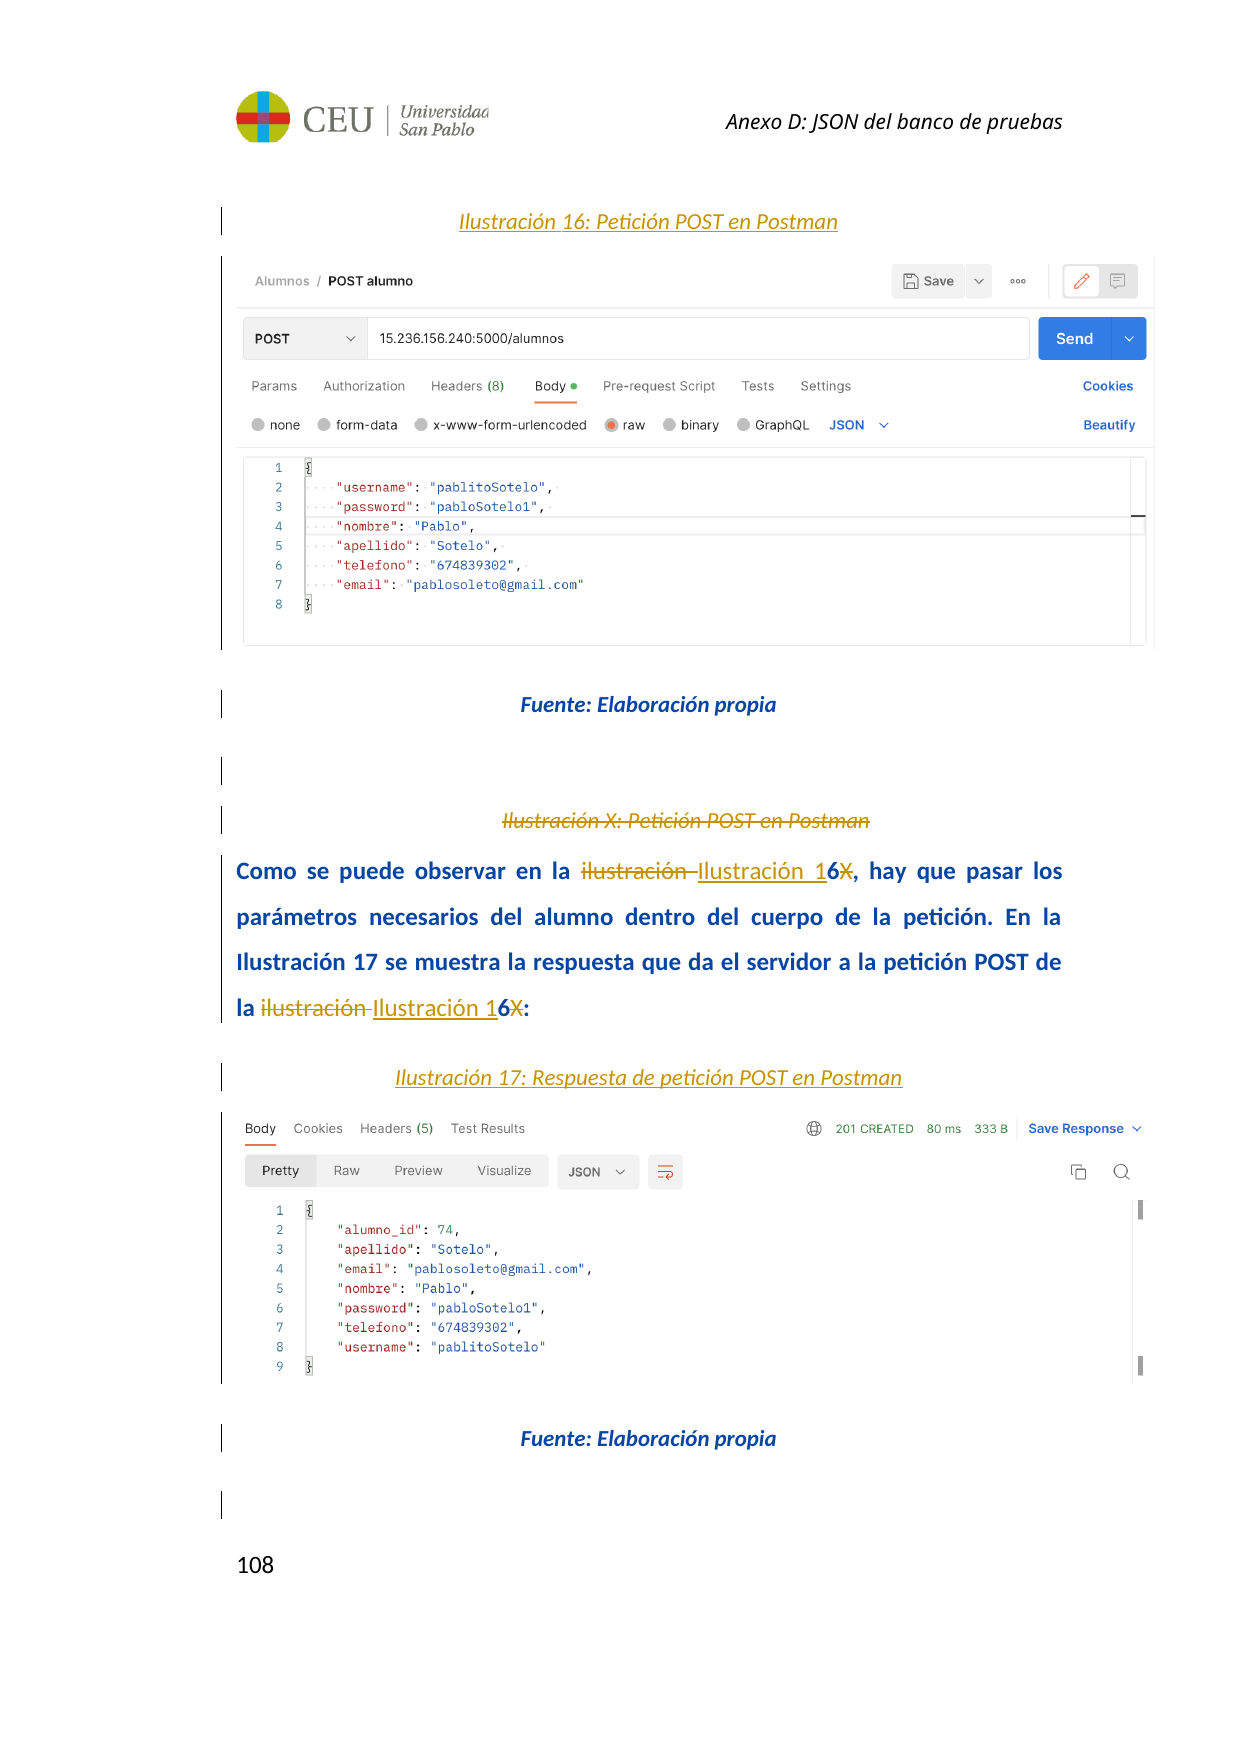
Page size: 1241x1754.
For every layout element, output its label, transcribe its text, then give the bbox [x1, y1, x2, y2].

picture [235, 89, 489, 143]
picture [236, 255, 1155, 650]
text 16 [236, 207, 1063, 235]
list Fuente: Elaboración propia [236, 690, 1063, 718]
list Fuente: Elaboración propia [236, 1424, 1063, 1452]
picture [236, 1111, 1155, 1384]
text 17 [236, 1063, 1063, 1091]
text Como se puede observar en la 6, hay que pasar los parámetros necesarios del alumno dentro del cuerpo de la petición. En la Ilustración 17 se muestra la respuesta que da el servidor a la petición POST de la 6: [236, 855, 1063, 1023]
